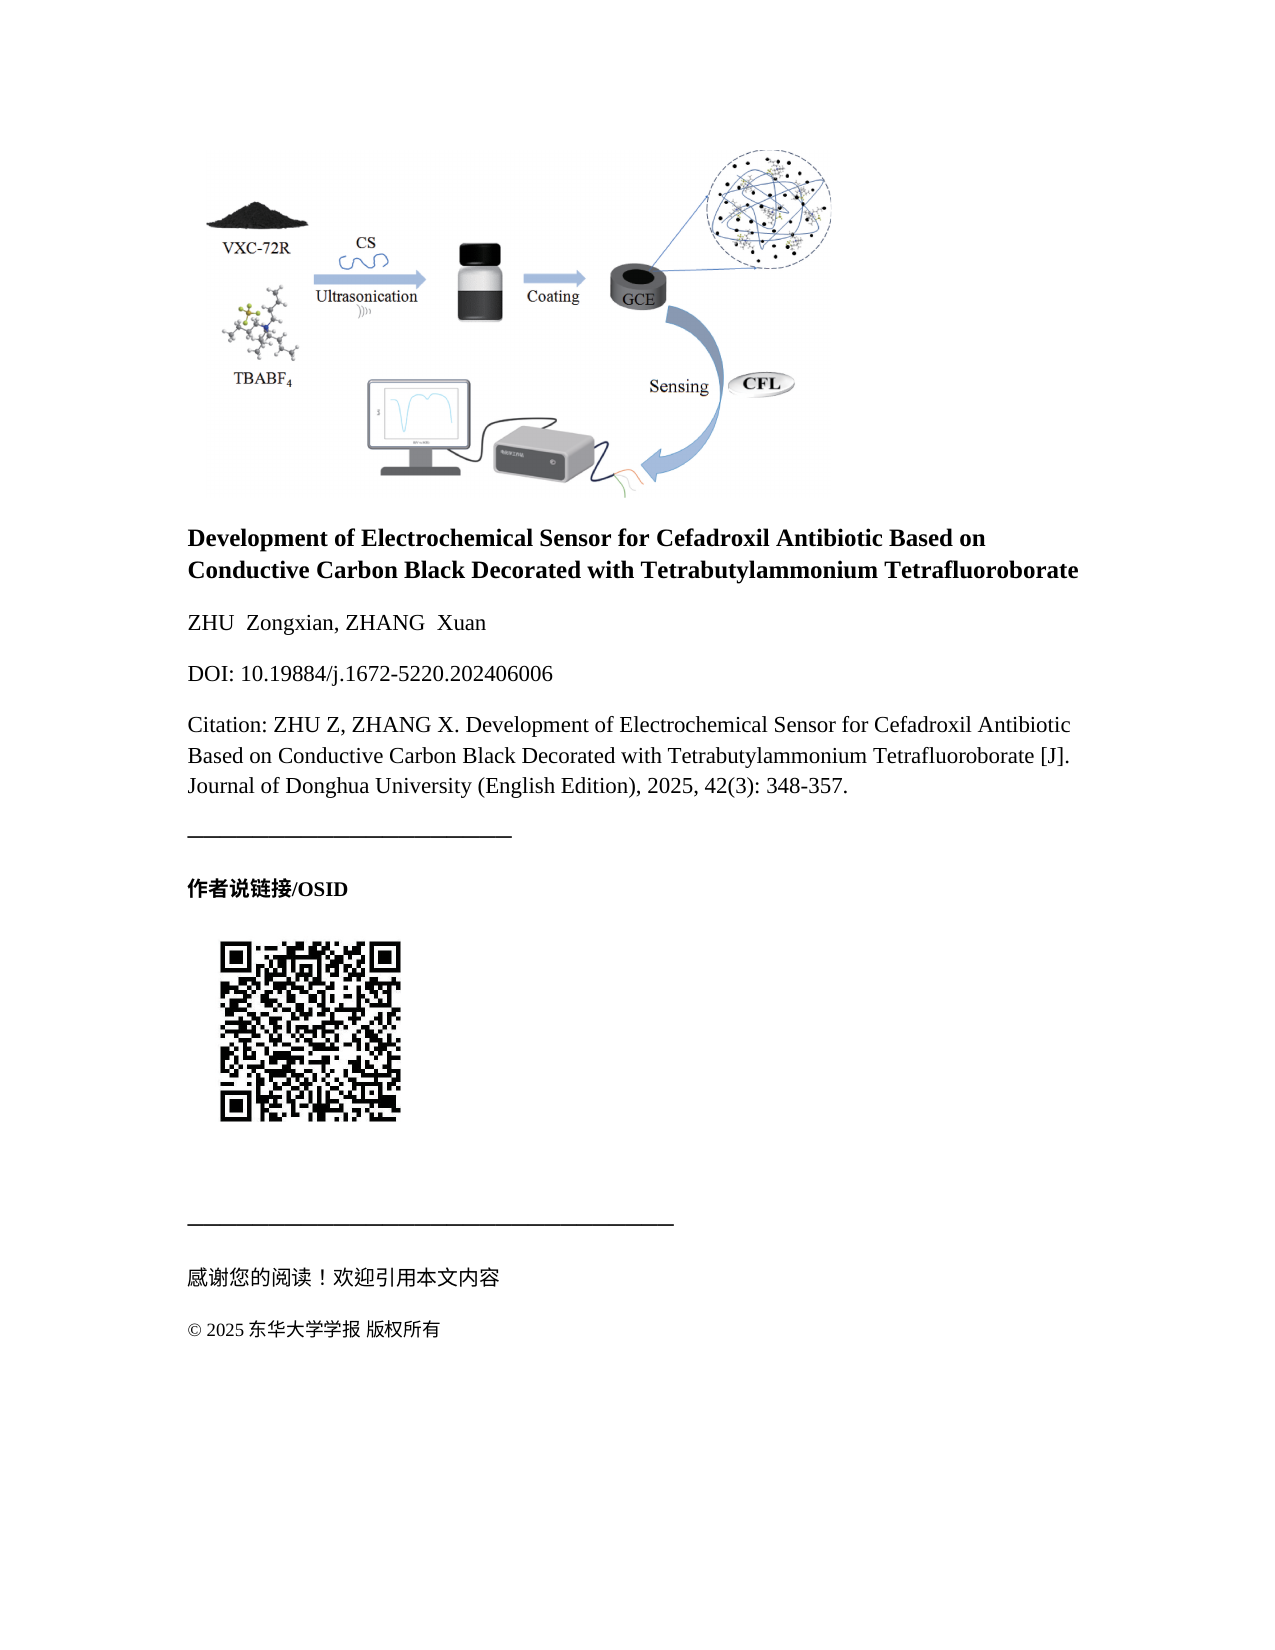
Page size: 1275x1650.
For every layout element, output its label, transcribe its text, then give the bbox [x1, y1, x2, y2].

picture [206, 927, 415, 1136]
text ──────────────────── [187, 823, 1087, 849]
text DOI: 10.19884/j.1672-5220.202406006 [187, 661, 1087, 687]
text 感谢您的阅读！欢迎引用本文内容 [187, 1263, 1087, 1291]
text © 2025 东华大学学报 版权所有 [187, 1316, 1087, 1342]
text ZHU Zongxian, ZHANG Xuan [187, 609, 1087, 636]
picture [206, 150, 832, 498]
text Citation: ZHU Z, ZHANG X. Development of Electrochemical Sensor for Cefadroxil Antibiotic Based on Conductive Carbon Black Decorated with Tetrabutylammonium Tetrafluoroborate [J]. Journal of Donghua University (English Edition), 2025, 42(3): 348-357. [187, 712, 1087, 798]
text ────────────────────────────── [187, 1212, 1087, 1238]
text 作者说链接/OSID [187, 874, 1087, 902]
text Development of Electrochemical Sensor for Cefadroxil Antibiotic Based on Conductive Carbon Black Decorated with Tetrabutylammonium Tetrafluoroborate [187, 523, 1087, 584]
